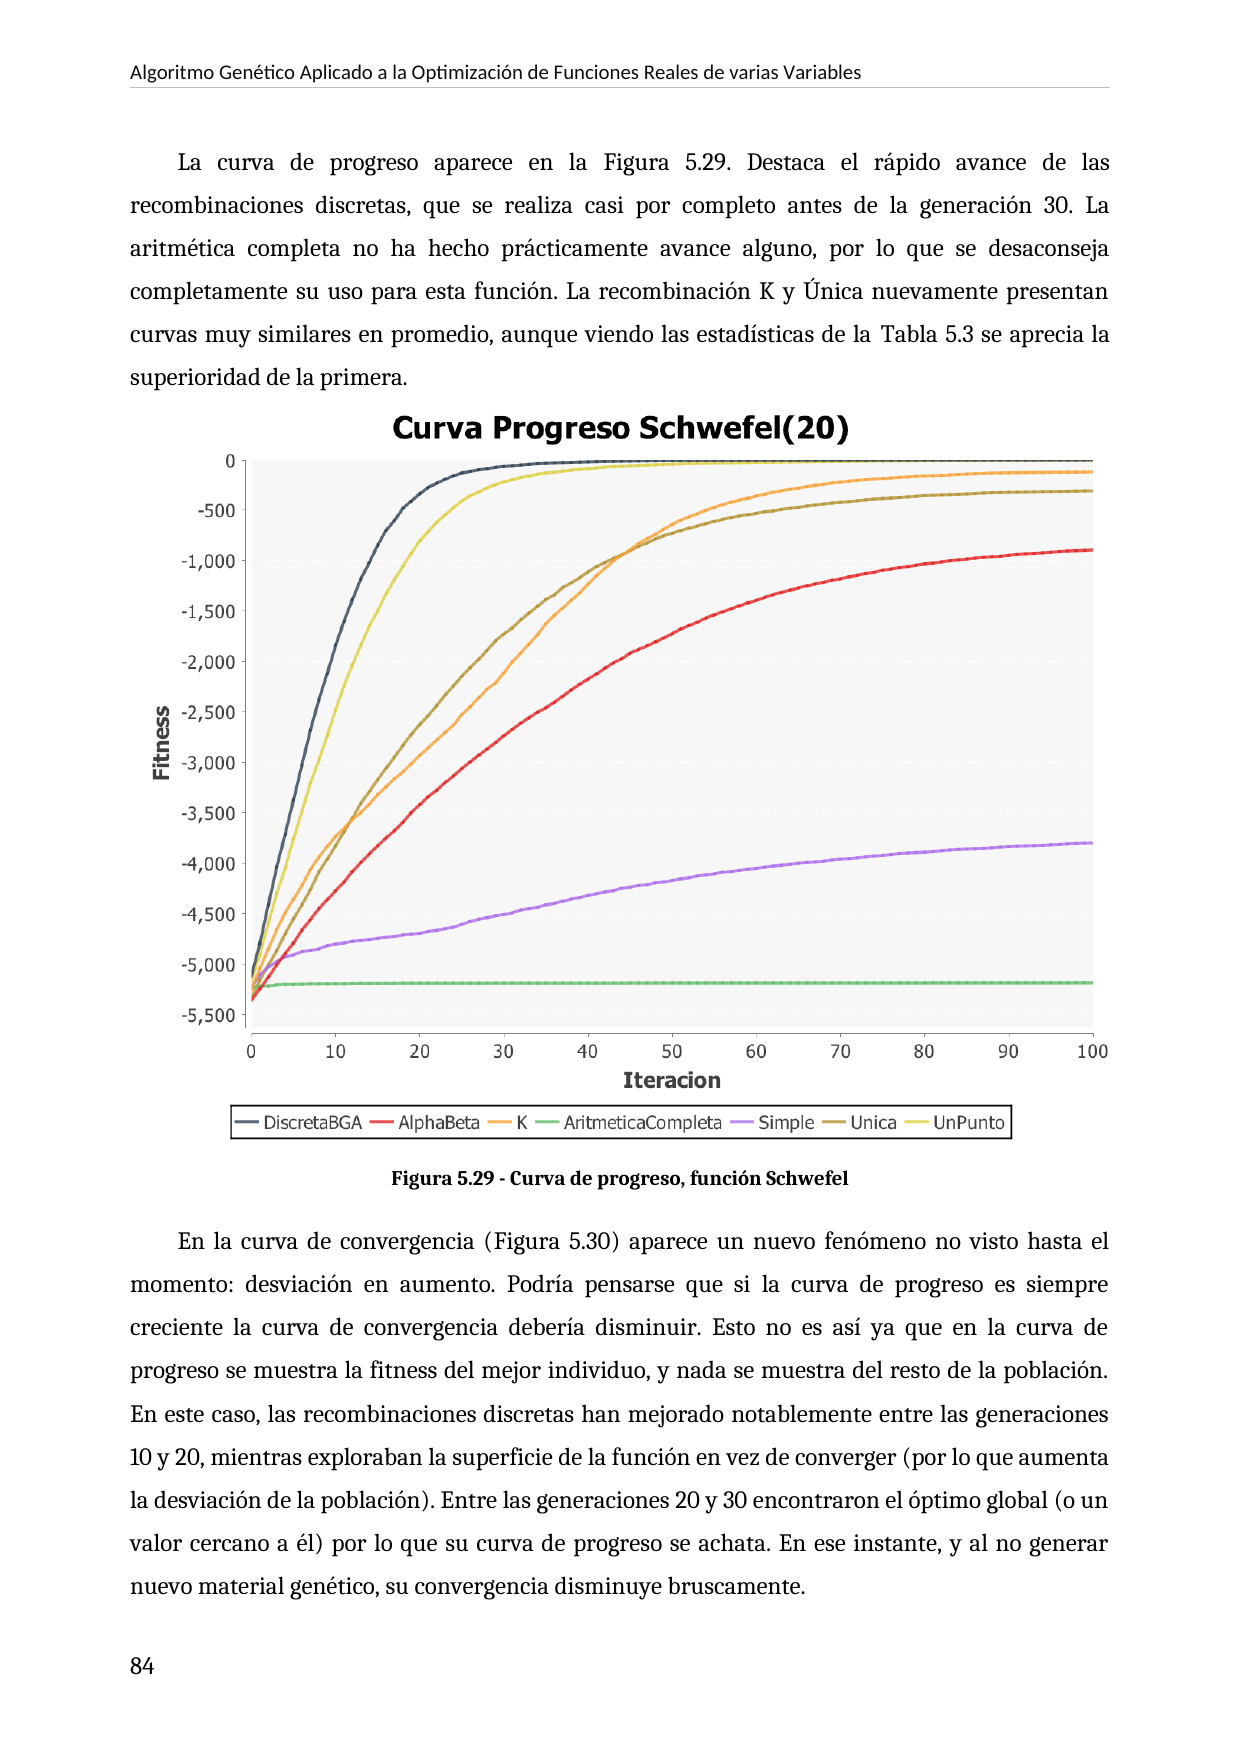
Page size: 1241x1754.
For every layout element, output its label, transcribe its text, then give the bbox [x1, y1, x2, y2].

picture [130, 406, 1110, 1140]
